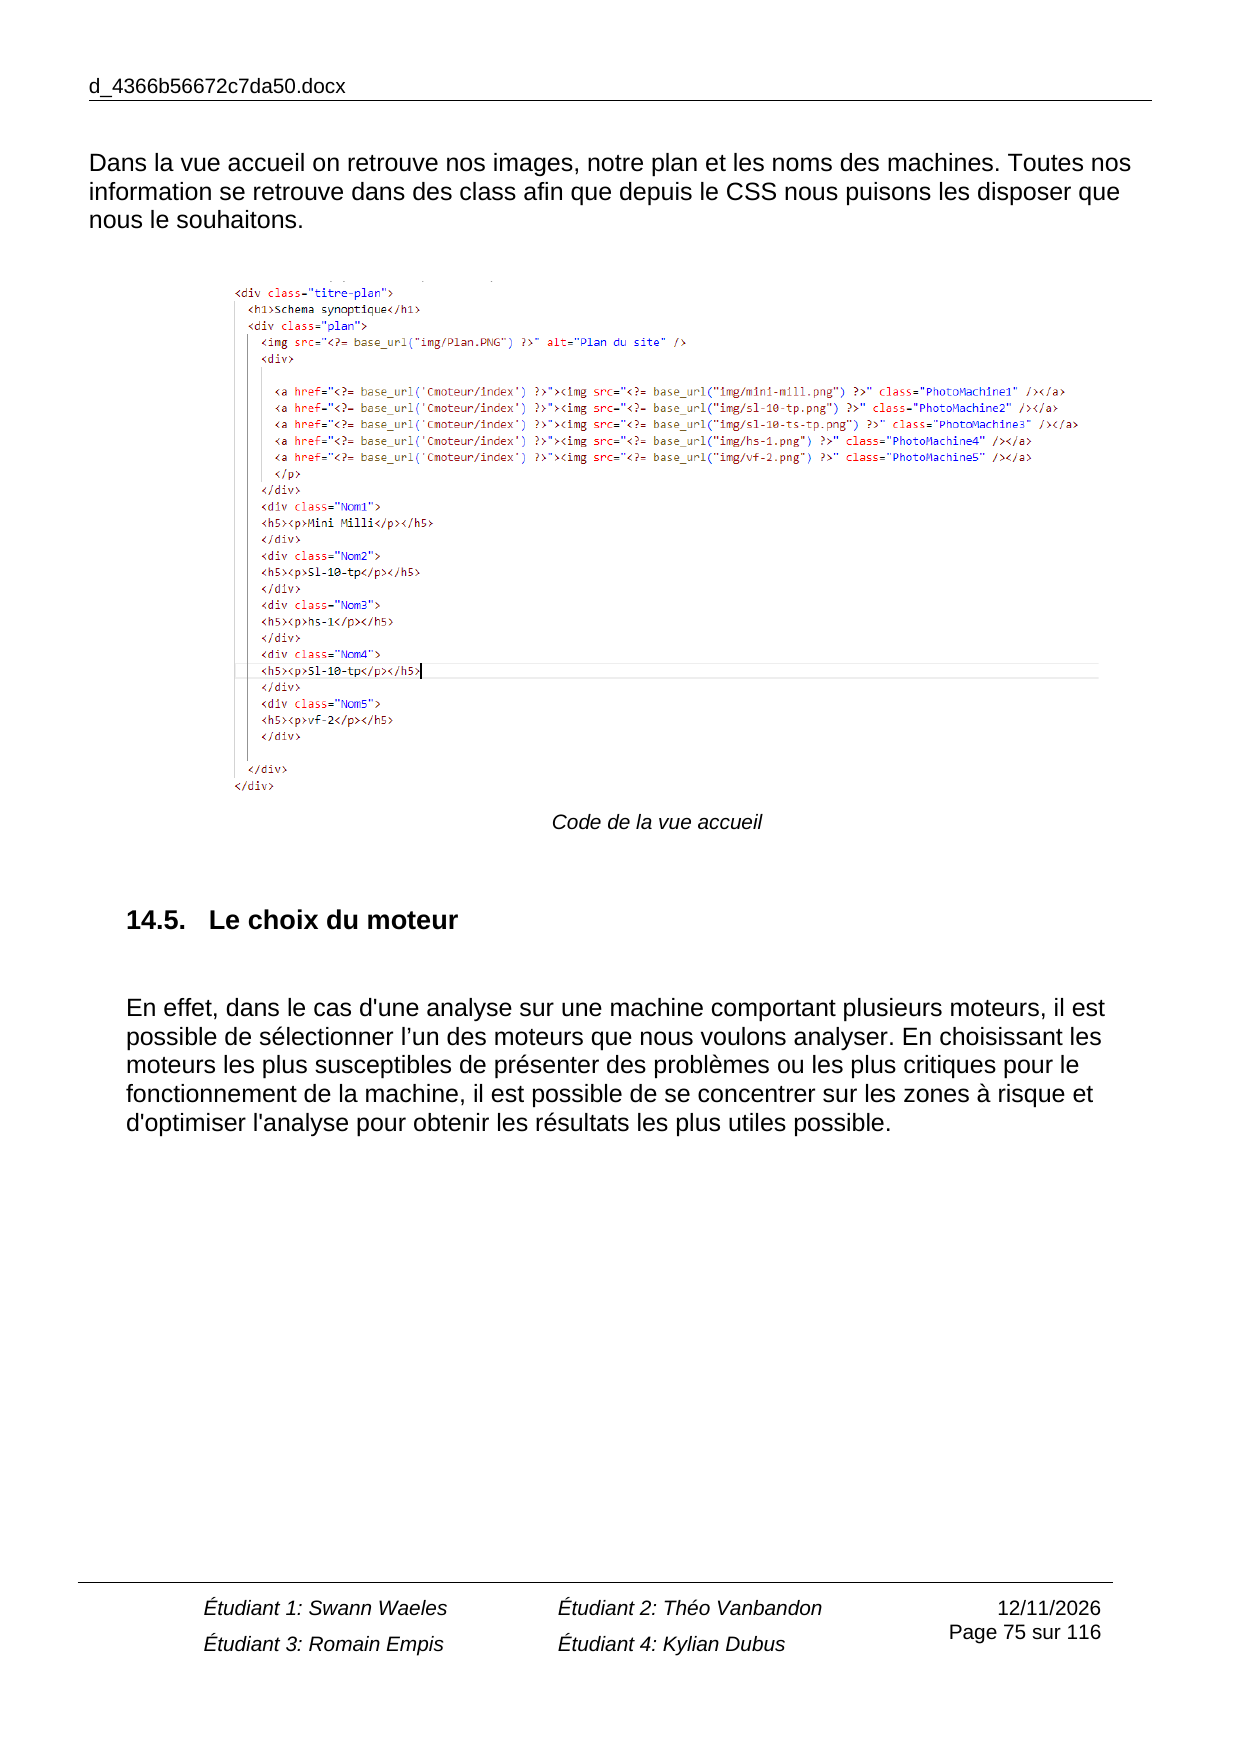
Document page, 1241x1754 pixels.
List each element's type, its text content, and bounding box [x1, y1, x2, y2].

text Dans la vue accueil on retrouve nos images, notre plan et les noms des machines. Toutes nos information se retrouve dans des class afin que depuis le CSS nous puisons les disposer que nous le souhaitons. [89, 148, 1152, 234]
text Code de la vue accueil [126, 810, 1152, 834]
picture [215, 281, 1099, 810]
subtitle Le choix du moteur [126, 904, 1152, 935]
text En effet, dans le cas d'une analyse sur une machine comportant plusieurs moteurs, il est possible de sélectionner l’un des moteurs que nous voulons analyser. En choisissant les moteurs les plus susceptibles de présenter des problèmes ou les plus critiques pour le fonctionnement de la machine, il est possible de se concentrer sur les zones à risque et d'optimiser l'analyse pour obtenir les résultats les plus utiles possible. [126, 993, 1152, 1136]
